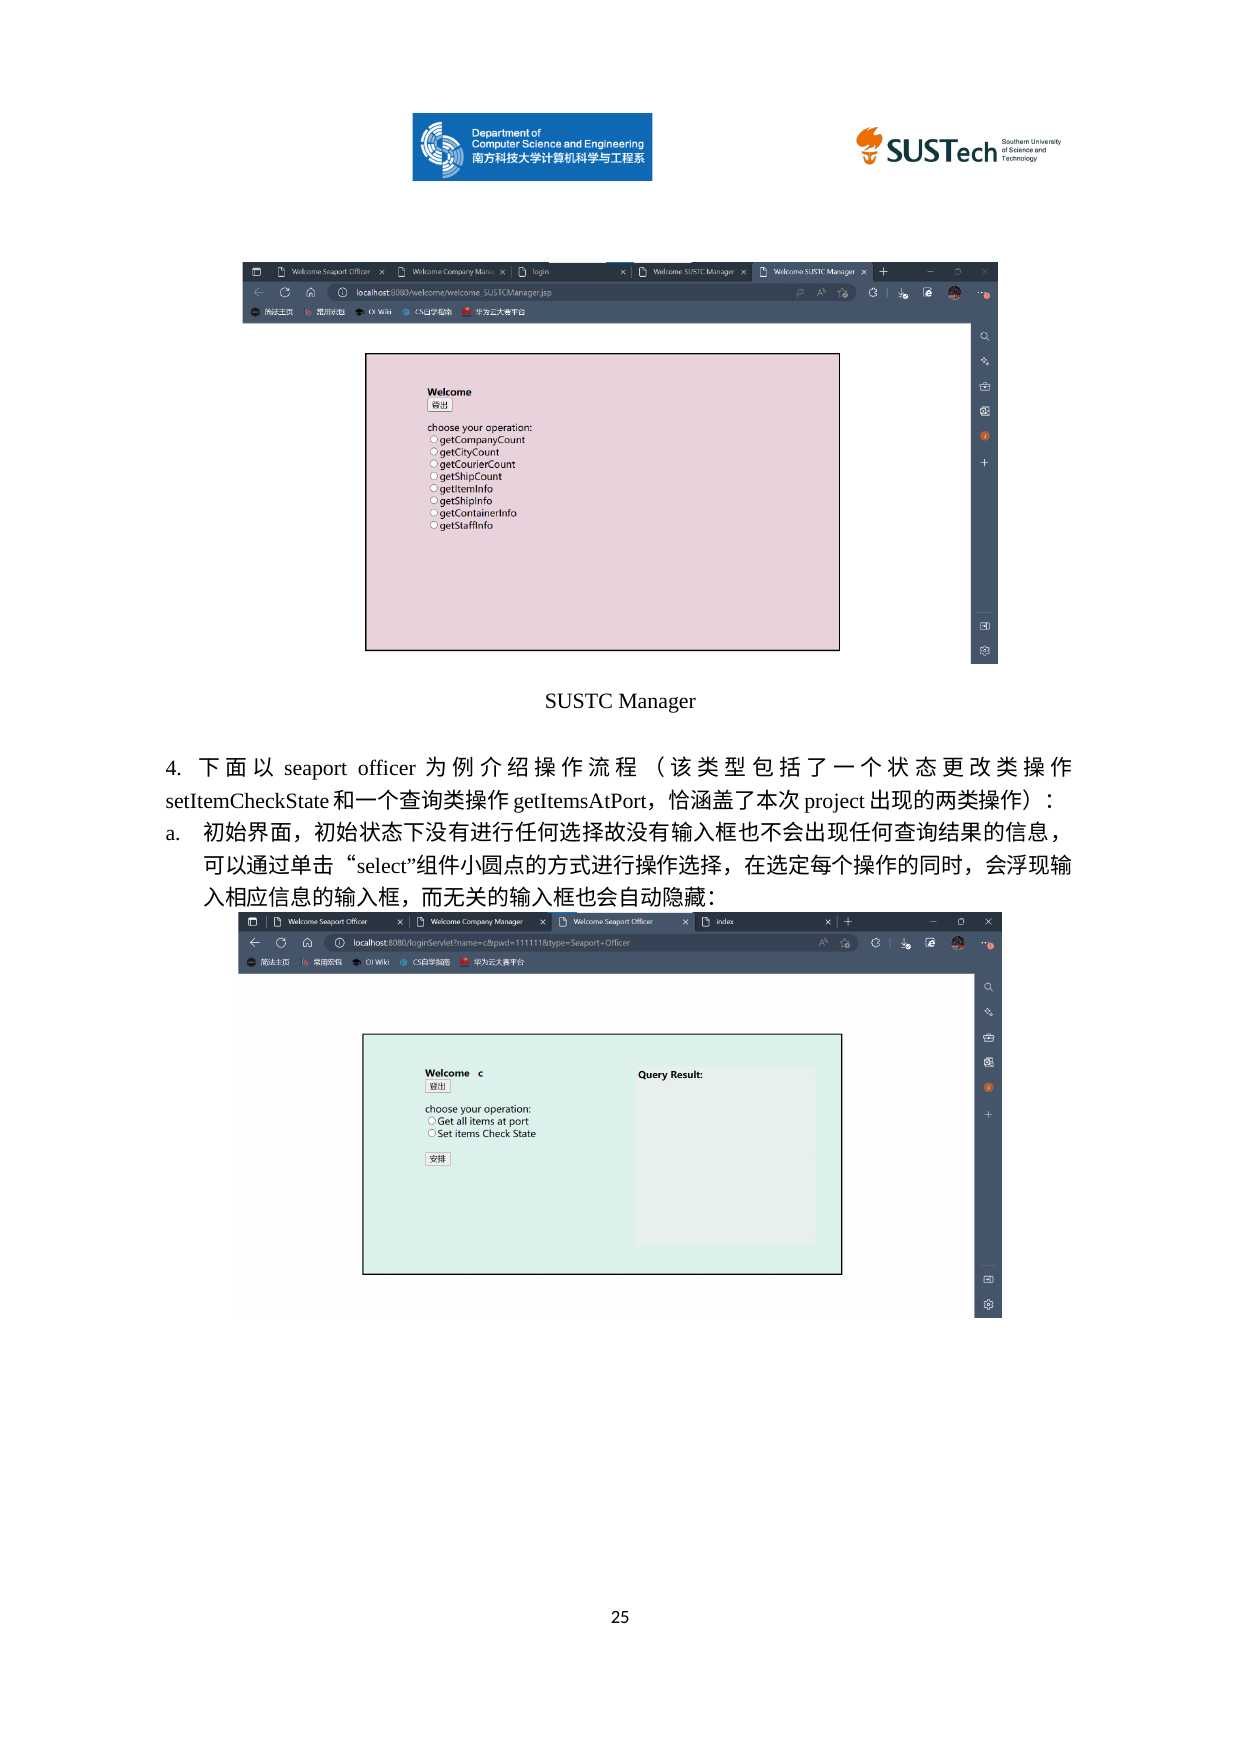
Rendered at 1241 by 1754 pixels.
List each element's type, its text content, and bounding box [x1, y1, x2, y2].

picture [834, 114, 1075, 181]
picture [412, 113, 653, 181]
picture [238, 912, 1002, 1318]
list 下面以seaport officer为例介绍操作流程（该类型包括了一个状态更改类操作setItemCheckState和一个查询类操作getItemsAtPort，恰涵盖了本次project出现的两类操作）： [165, 750, 1075, 815]
picture [242, 262, 998, 664]
text SUSTC Manager [165, 685, 1075, 717]
list 初始界面，初始状态下没有进行任何选择故没有输入框也不会出现任何查询结果的信息，可以通过单击“select”组件小圆点的方式进行操作选择，在选定每个操作的同时，会浮现输入相应信息的输入框，而无关的输入框也会自动隐藏： [165, 815, 1075, 912]
